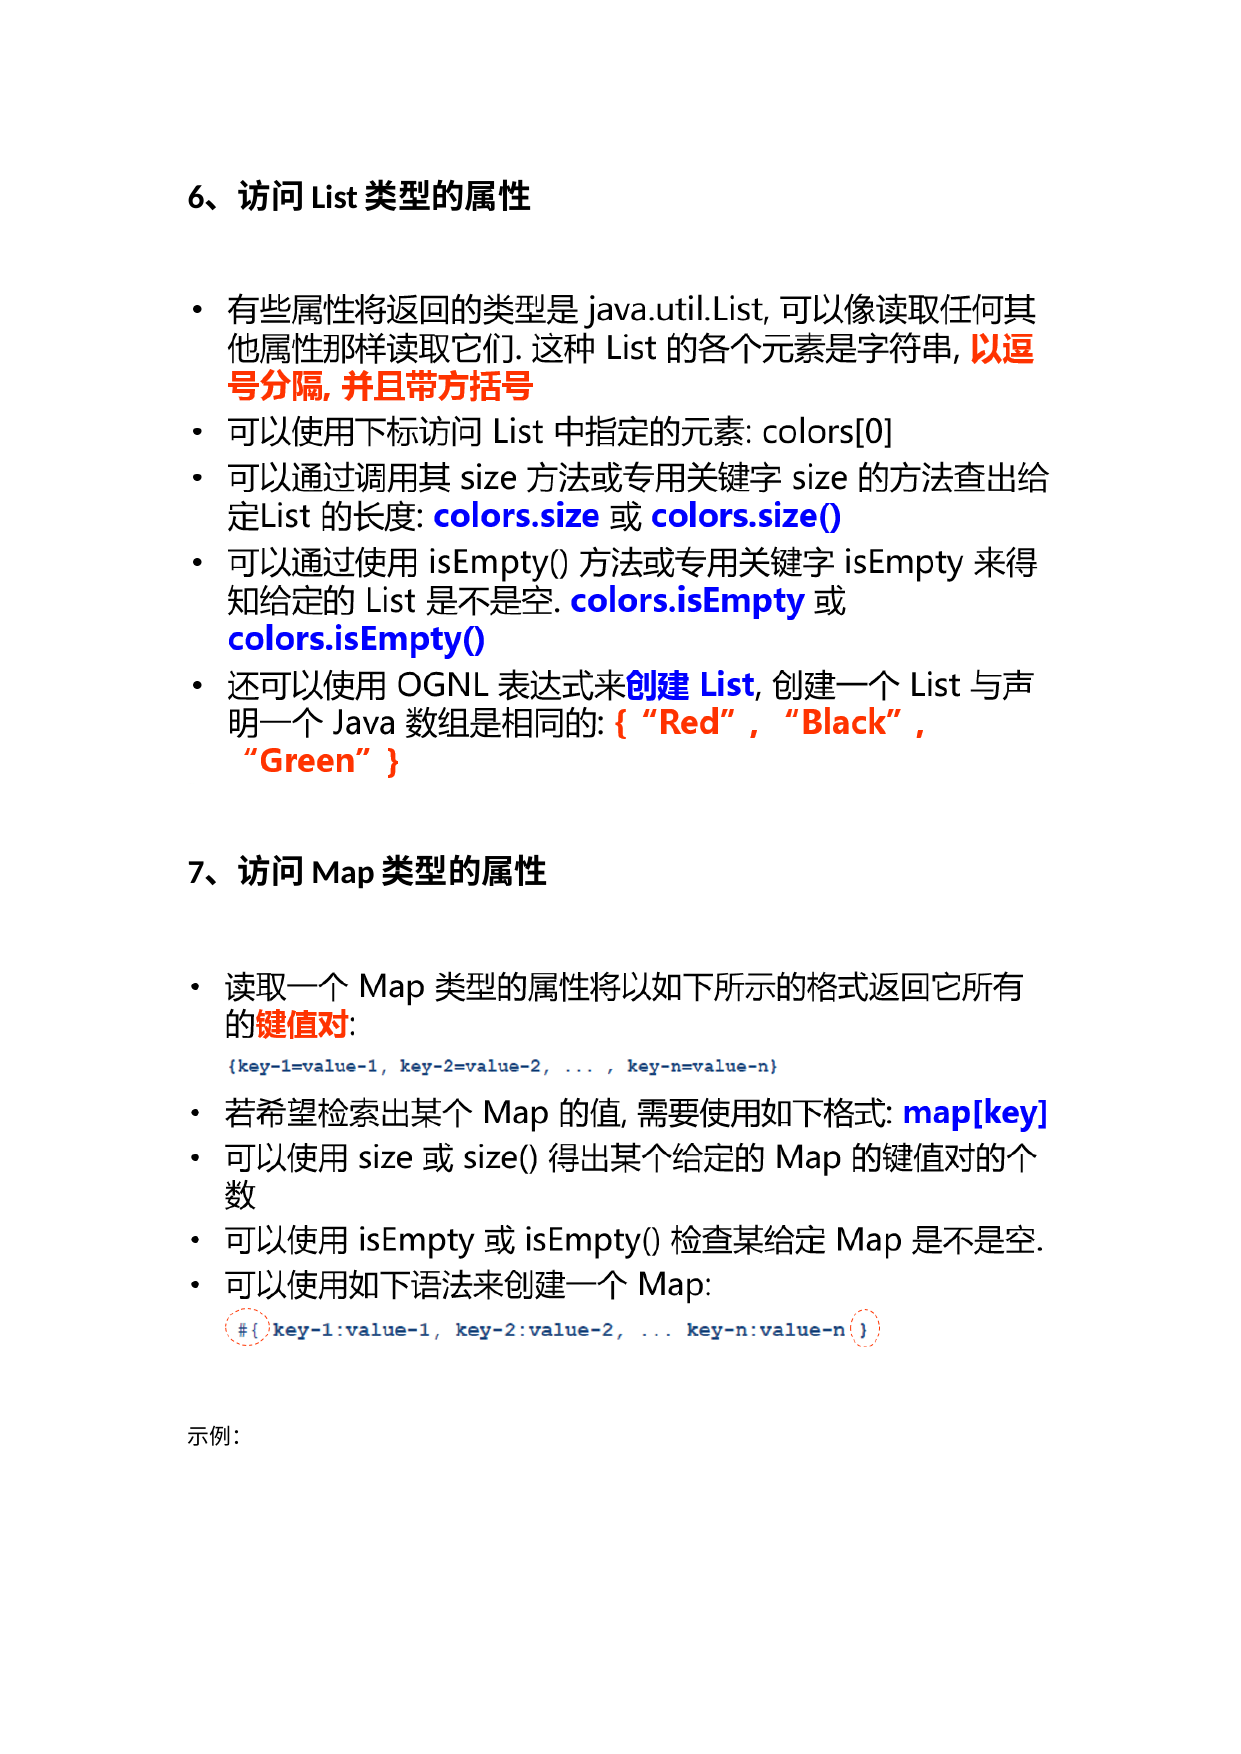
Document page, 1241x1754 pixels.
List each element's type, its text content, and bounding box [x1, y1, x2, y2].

subtitle 7、访问Map类型的属性 [187, 836, 1053, 901]
subtitle 6、访问List类型的属性 [187, 162, 1053, 227]
picture [187, 963, 1053, 1357]
picture [187, 289, 1053, 784]
text 示例： [187, 1418, 1053, 1451]
